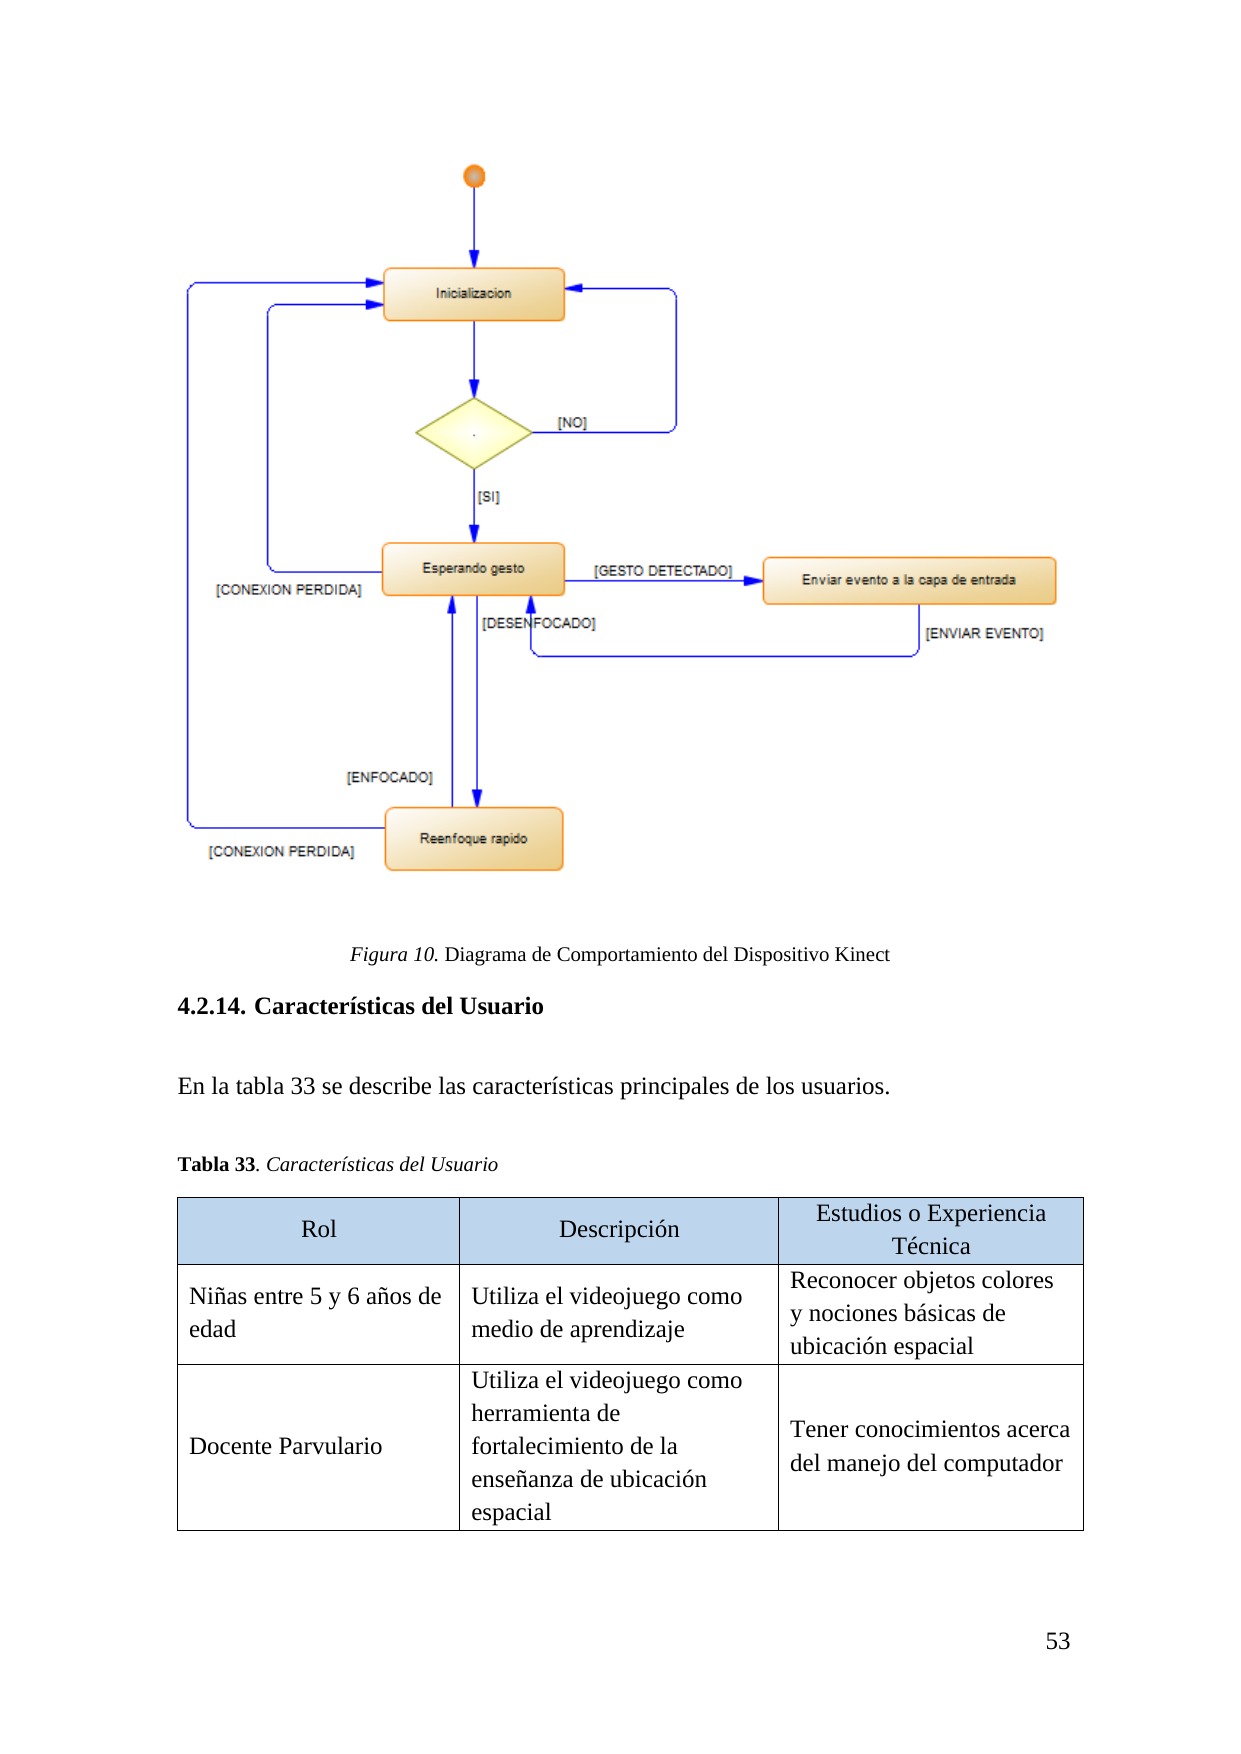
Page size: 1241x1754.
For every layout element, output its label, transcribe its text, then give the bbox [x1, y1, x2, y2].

picture [177, 147, 1063, 890]
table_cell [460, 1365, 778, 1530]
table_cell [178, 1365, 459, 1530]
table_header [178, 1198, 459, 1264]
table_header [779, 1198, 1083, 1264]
text Figura 10. Diagrama de Comportamiento del Dispositivo Kinect [177, 942, 1063, 966]
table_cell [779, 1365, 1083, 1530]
text En la tabla 33 se describe las características principales de los usuarios. [177, 1071, 1063, 1100]
text Tabla 33. Características del Usuario [177, 1152, 1063, 1176]
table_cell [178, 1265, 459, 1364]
subtitle Características del Usuario [177, 991, 1063, 1019]
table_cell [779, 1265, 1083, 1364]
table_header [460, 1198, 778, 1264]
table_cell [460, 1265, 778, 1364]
